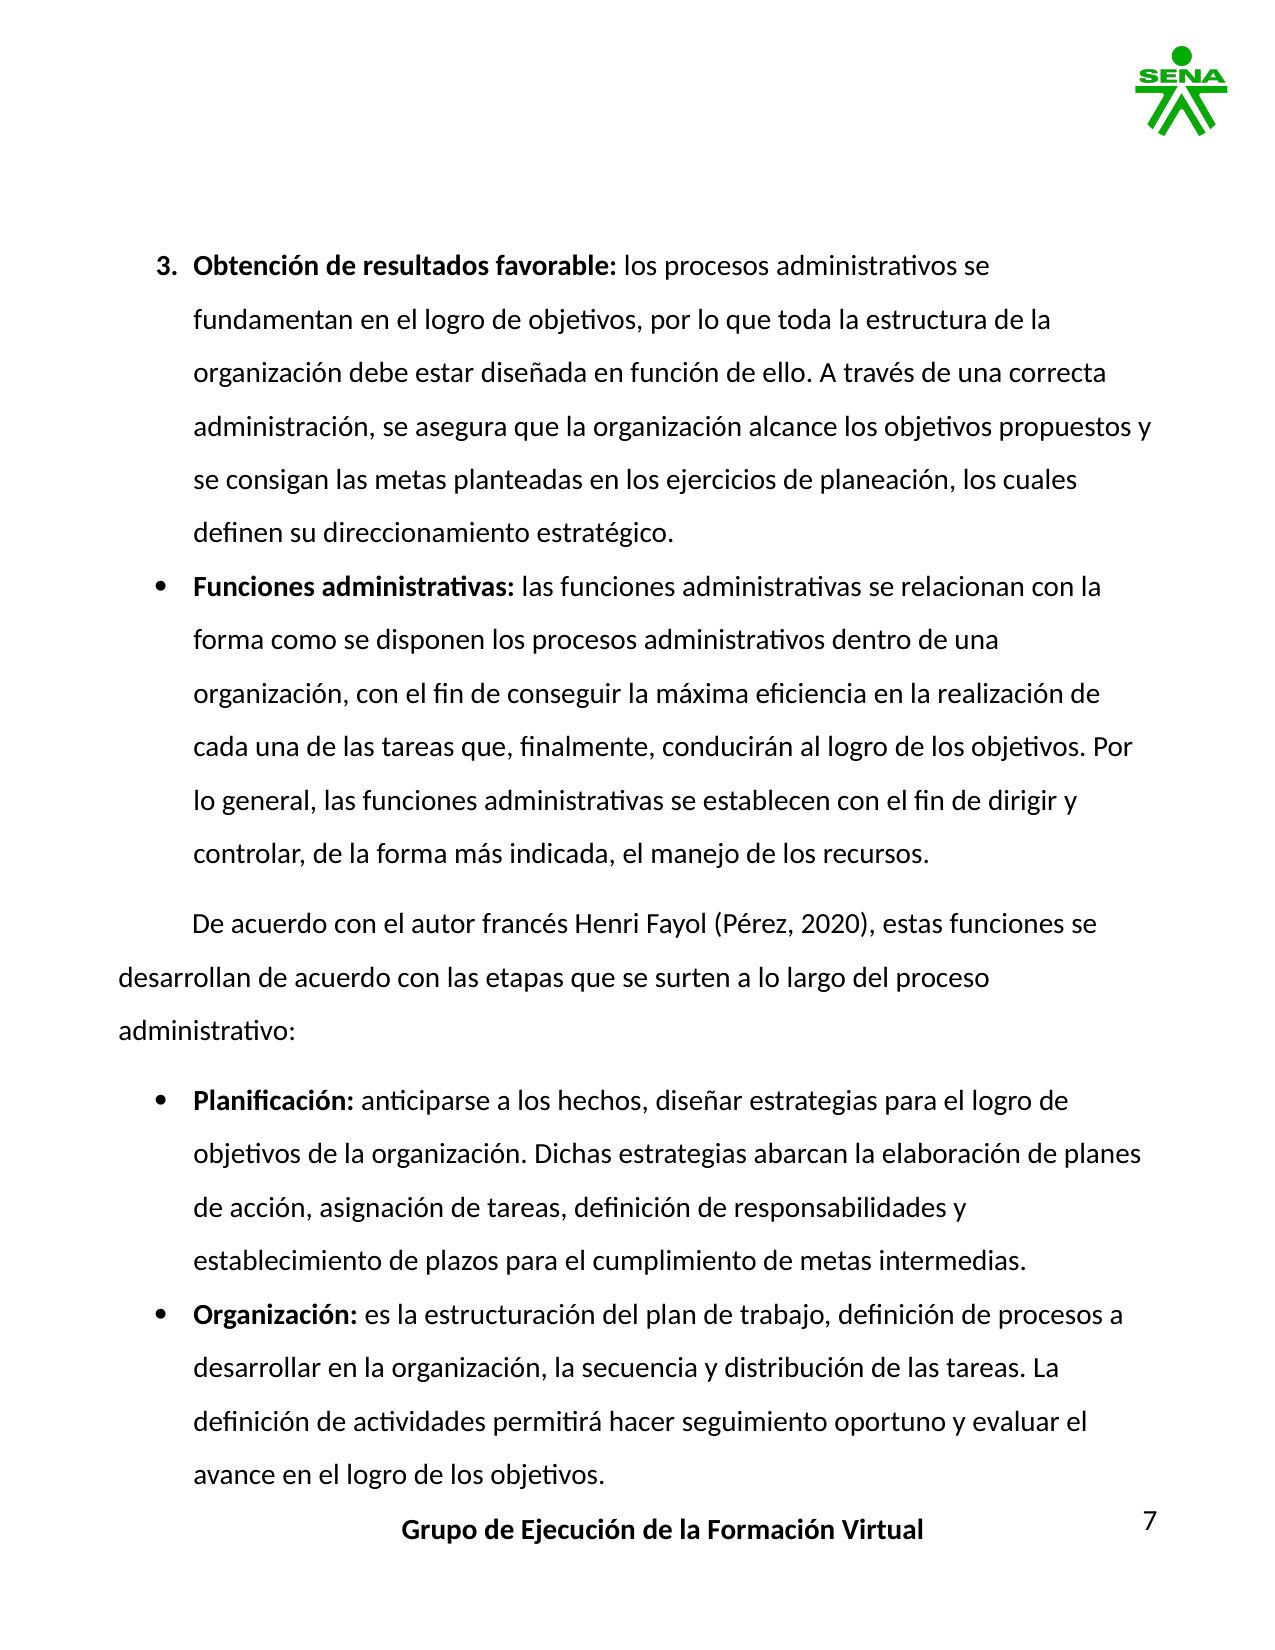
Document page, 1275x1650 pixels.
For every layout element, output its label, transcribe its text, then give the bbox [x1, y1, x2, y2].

list Organización: es la estructuración del plan de trabajo, definición de procesos a desarrollar en la organización, la secuencia y distribución de las tareas. La definición de actividades permitirá hacer seguimiento oportuno y evaluar el avance en el logro de los objetivos. [156, 1296, 1157, 1492]
list Planificación: anticiparse a los hechos, diseñar estrategias para el logro de objetivos de la organización. Dichas estrategias abarcan la elaboración de planes de acción, asignación de tareas, definición de responsabilidades y establecimiento de plazos para el cumplimiento de metas intermedias. [156, 1082, 1157, 1278]
picture [1135, 46, 1228, 136]
text De acuerdo con el autor francés Henri Fayol (Pérez, 2020), estas funciones se desarrollan de acuerdo con las etapas que se surten a lo largo del proceso administrativo: [118, 905, 1157, 1048]
list Obtención de resultados favorable: los procesos administrativos se fundamentan en el logro de objetivos, por lo que toda la estructura de la organización debe estar diseñada en función de ello. A través de una correcta administración, se asegura que la organización alcance los objetivos propuestos y se consigan las metas planteadas en los ejercicios de planeación, los cuales definen su direccionamiento estratégico. [156, 247, 1157, 550]
list Funciones administrativas: las funciones administrativas se relacionan con la forma como se disponen los procesos administrativos dentro de una organización, con el fin de conseguir la máxima eficiencia en la realización de cada una de las tareas que, finalmente, conducirán al logro de los objetivos. Por lo general, las funciones administrativas se establecen con el fin de dirigir y controlar, de la forma más indicada, el manejo de los recursos. [156, 568, 1157, 871]
